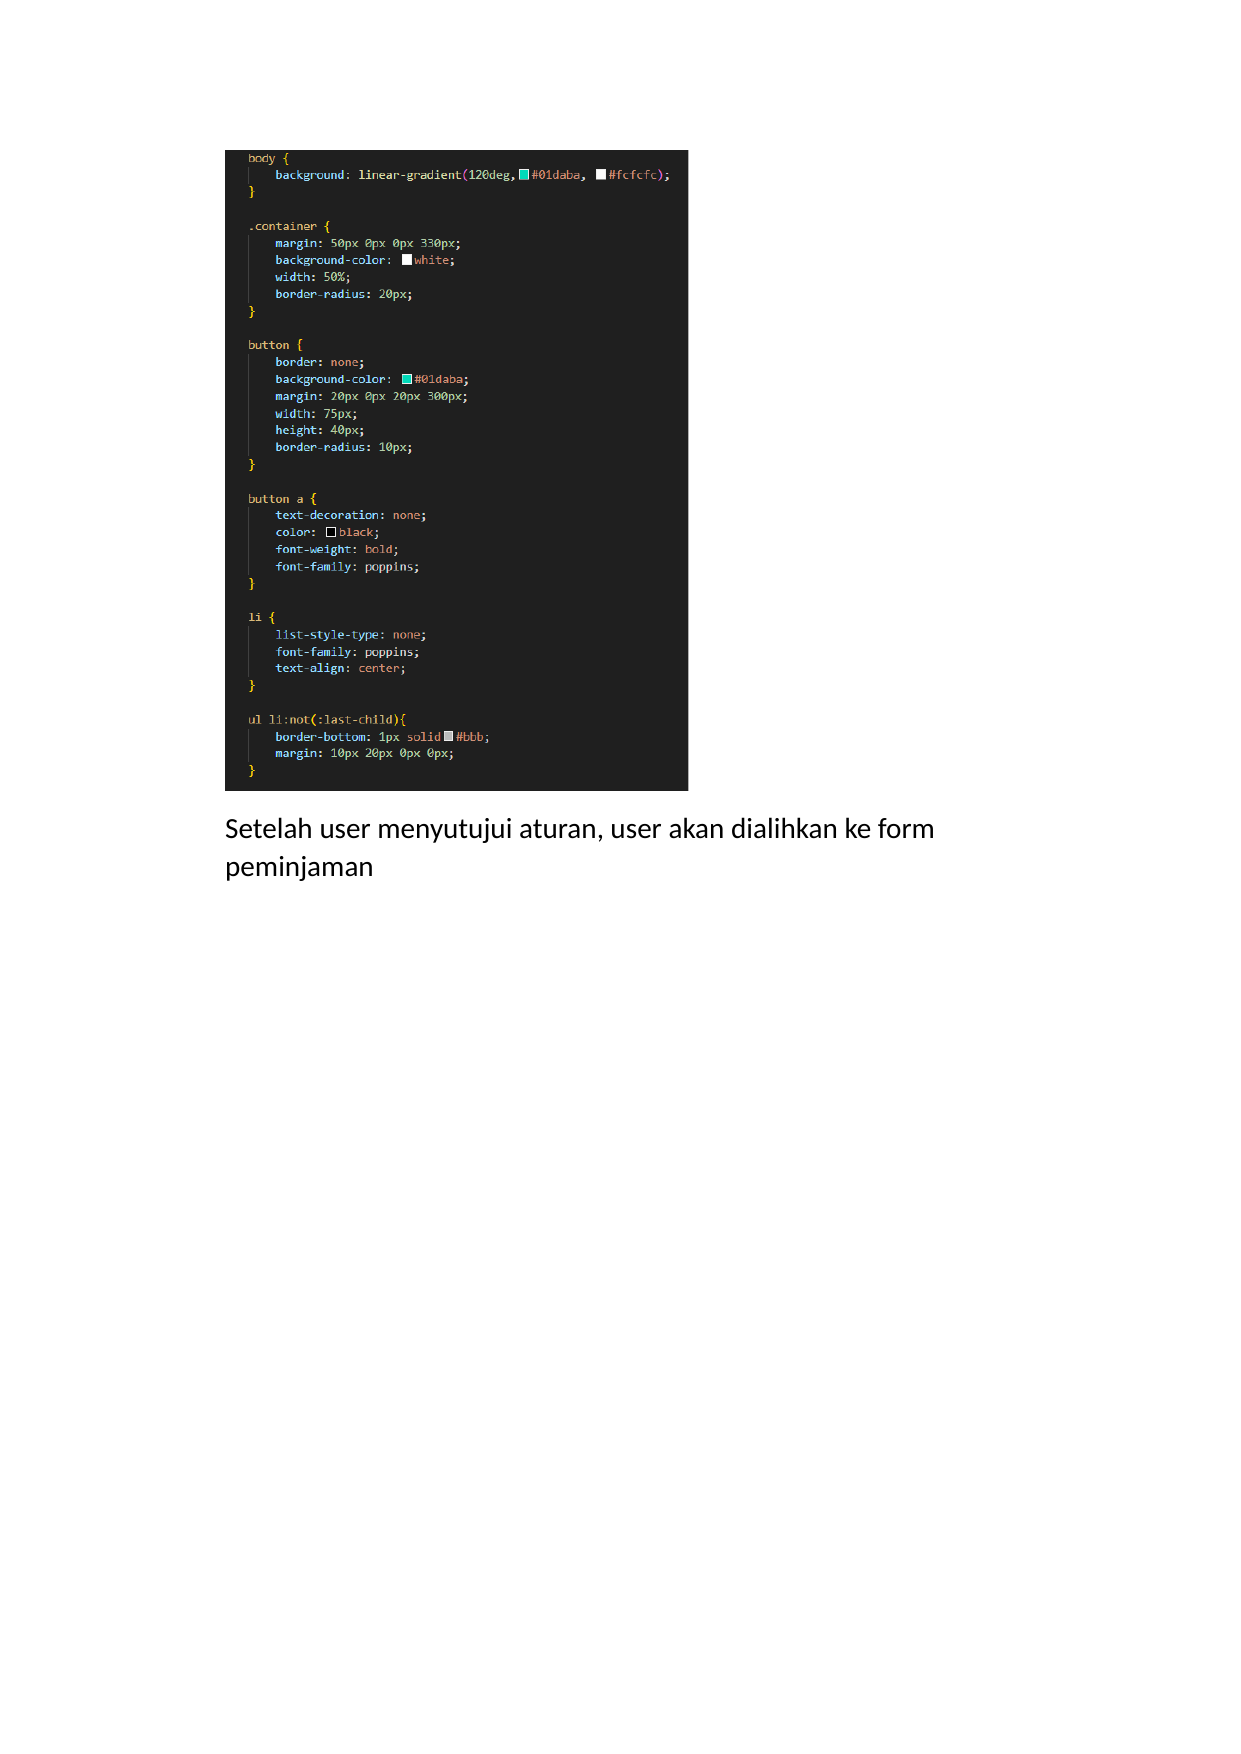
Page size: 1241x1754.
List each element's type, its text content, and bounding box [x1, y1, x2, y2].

picture [225, 150, 689, 791]
text Setelah user menyutujui aturan, user akan dialihkan ke form peminjaman [225, 810, 1090, 884]
